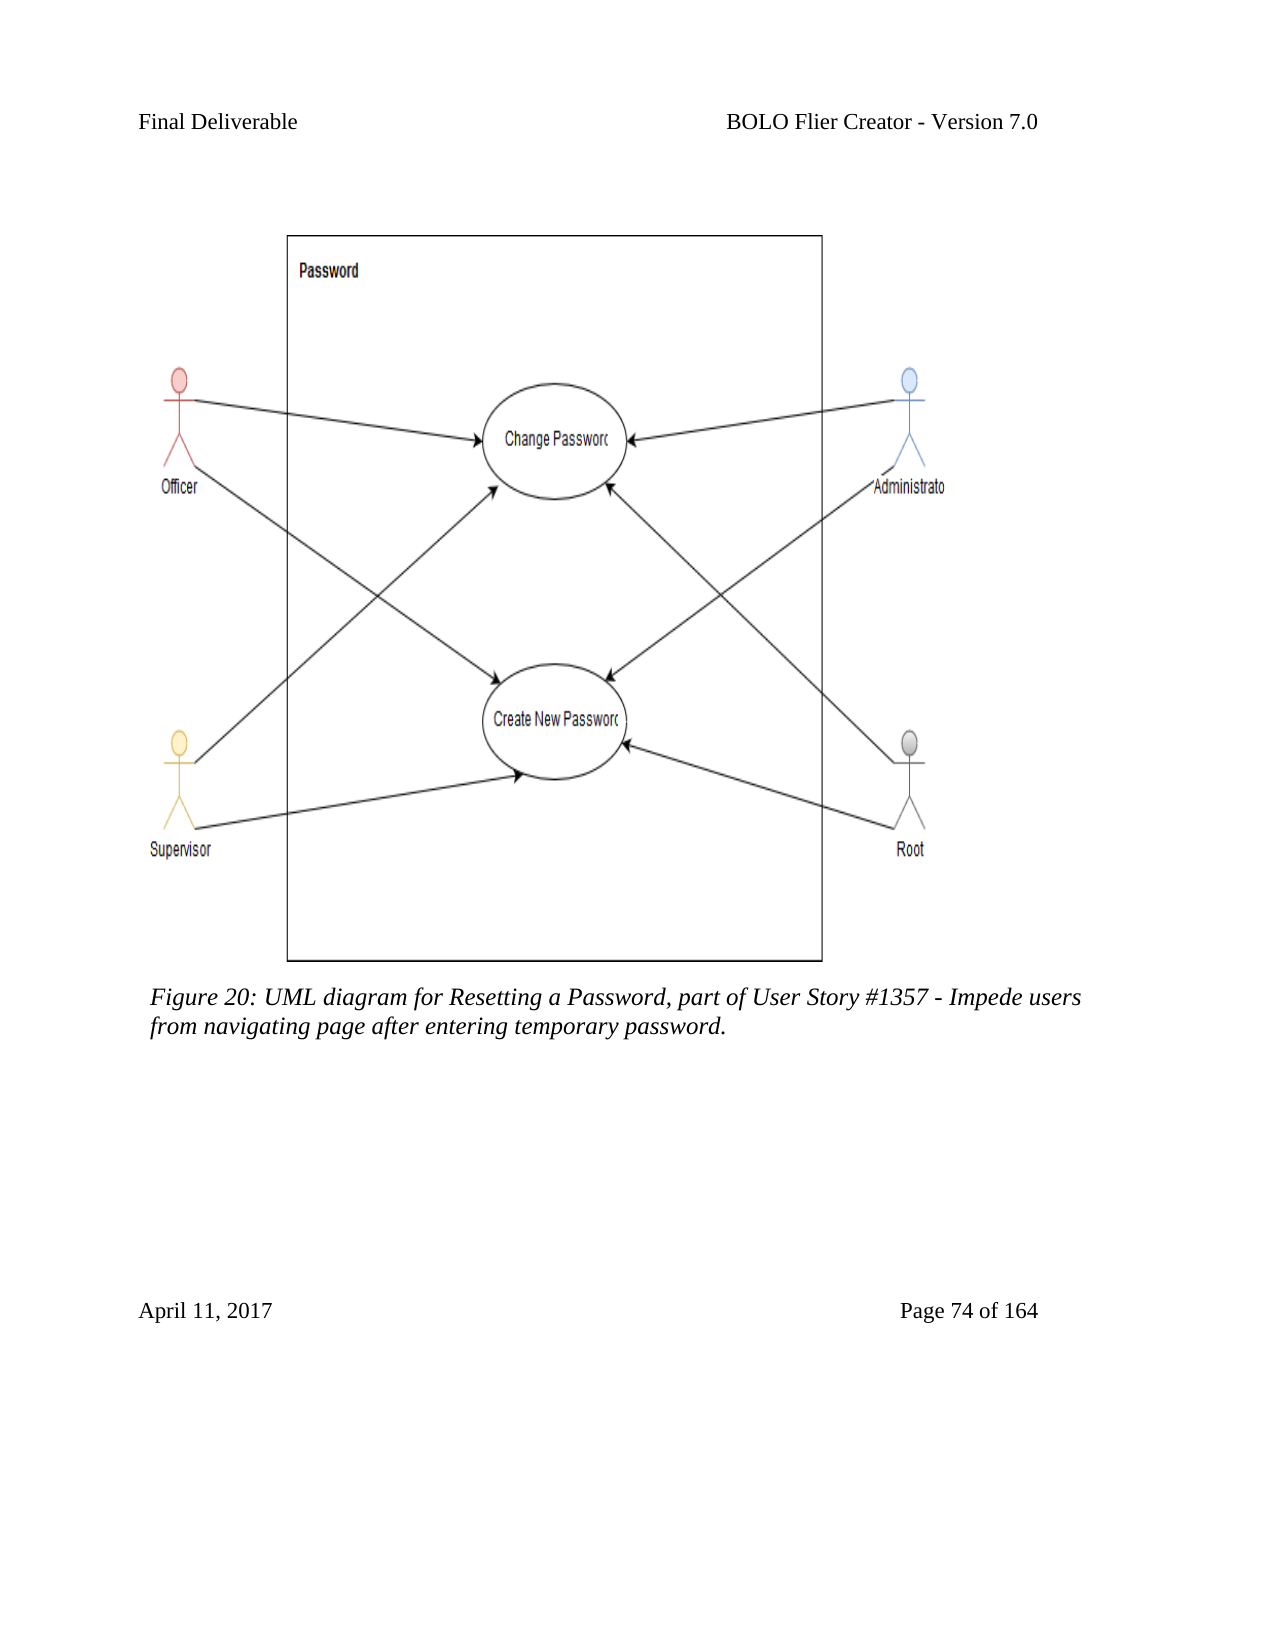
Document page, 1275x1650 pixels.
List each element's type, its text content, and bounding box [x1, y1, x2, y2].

text Figure 20: UML diagram for Resetting a Password, part of User Story #1357 - Impede users from navigating page after entering temporary password. [150, 982, 1125, 1040]
picture [150, 235, 945, 962]
